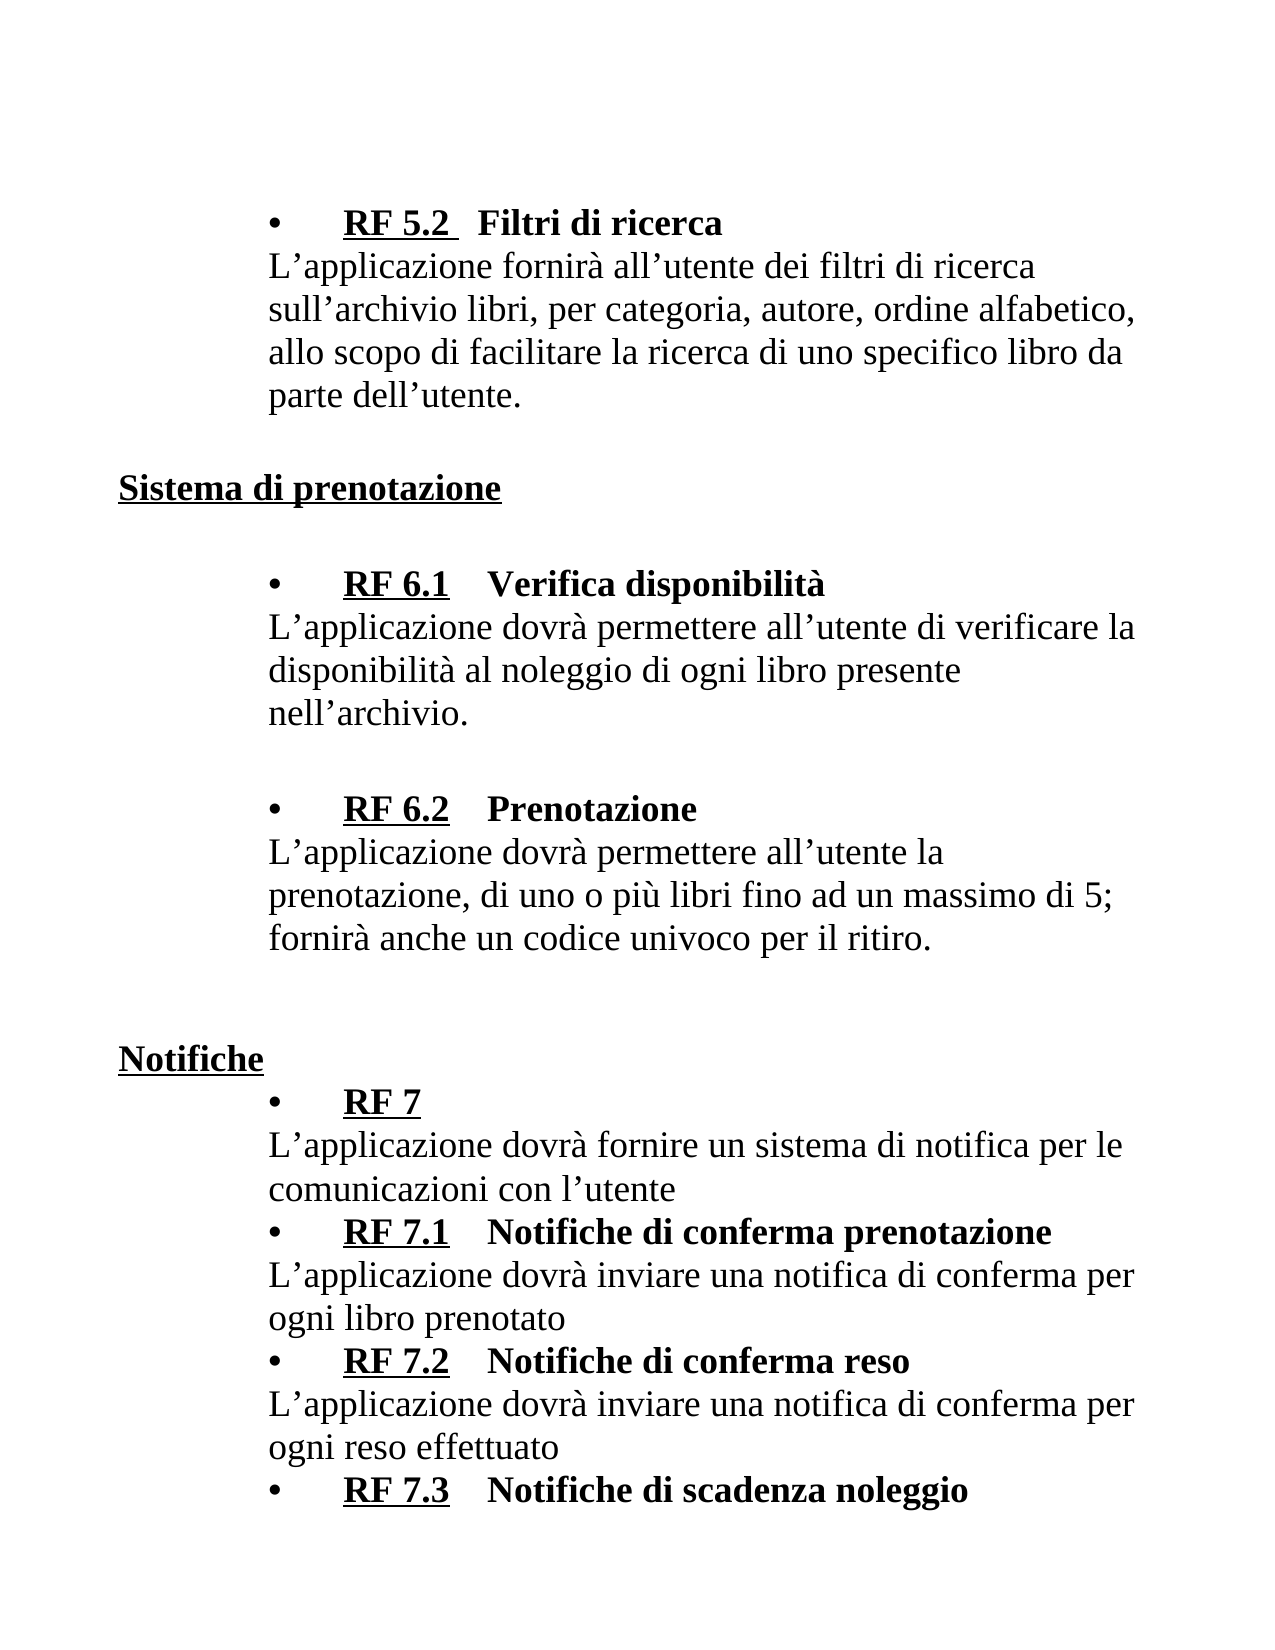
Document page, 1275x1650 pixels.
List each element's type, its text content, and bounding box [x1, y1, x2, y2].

text • RF 7.3 Notifiche di scadenza noleggio [193, 1468, 1157, 1511]
text • RF 7.2 Notifiche di conferma reso [193, 1338, 1157, 1382]
text L’applicazione fornirà all’utente dei filtri di ricerca sull’archivio libri, per categoria, autore, ordine alfabetico, allo scopo di facilitare la ricerca di uno specifico libro da parte dell’utente. [268, 243, 1157, 416]
text L’applicazione dovrà inviare una notifica di conferma per ogni libro prenotato [268, 1252, 1157, 1338]
text L’applicazione dovrà inviare una notifica di conferma per ogni reso effettuato [268, 1382, 1157, 1468]
text Sistema di prenotazione [118, 465, 1157, 508]
text • RF 6.1 Verifica disponibilità [193, 561, 1157, 604]
text • RF 6.2 Prenotazione [193, 786, 1157, 829]
text L’applicazione dovrà permettere all’utente di verificare la disponibilità al noleggio di ogni libro presente nell’archivio. [268, 604, 1157, 733]
text Notifiche [118, 1037, 1157, 1080]
text • RF 7.1 Notifiche di conferma prenotazione [193, 1209, 1157, 1252]
text L’applicazione dovrà permettere all’utente la prenotazione, di uno o più libri fino ad un massimo di 5; fornirà anche un codice univoco per il ritiro. [268, 829, 1157, 959]
text L’applicazione dovrà fornire un sistema di notifica per le comunicazioni con l’utente [268, 1123, 1157, 1209]
text • RF 5.2 Filtri di ricerca [193, 200, 1157, 243]
text • RF 7 [193, 1080, 1157, 1123]
